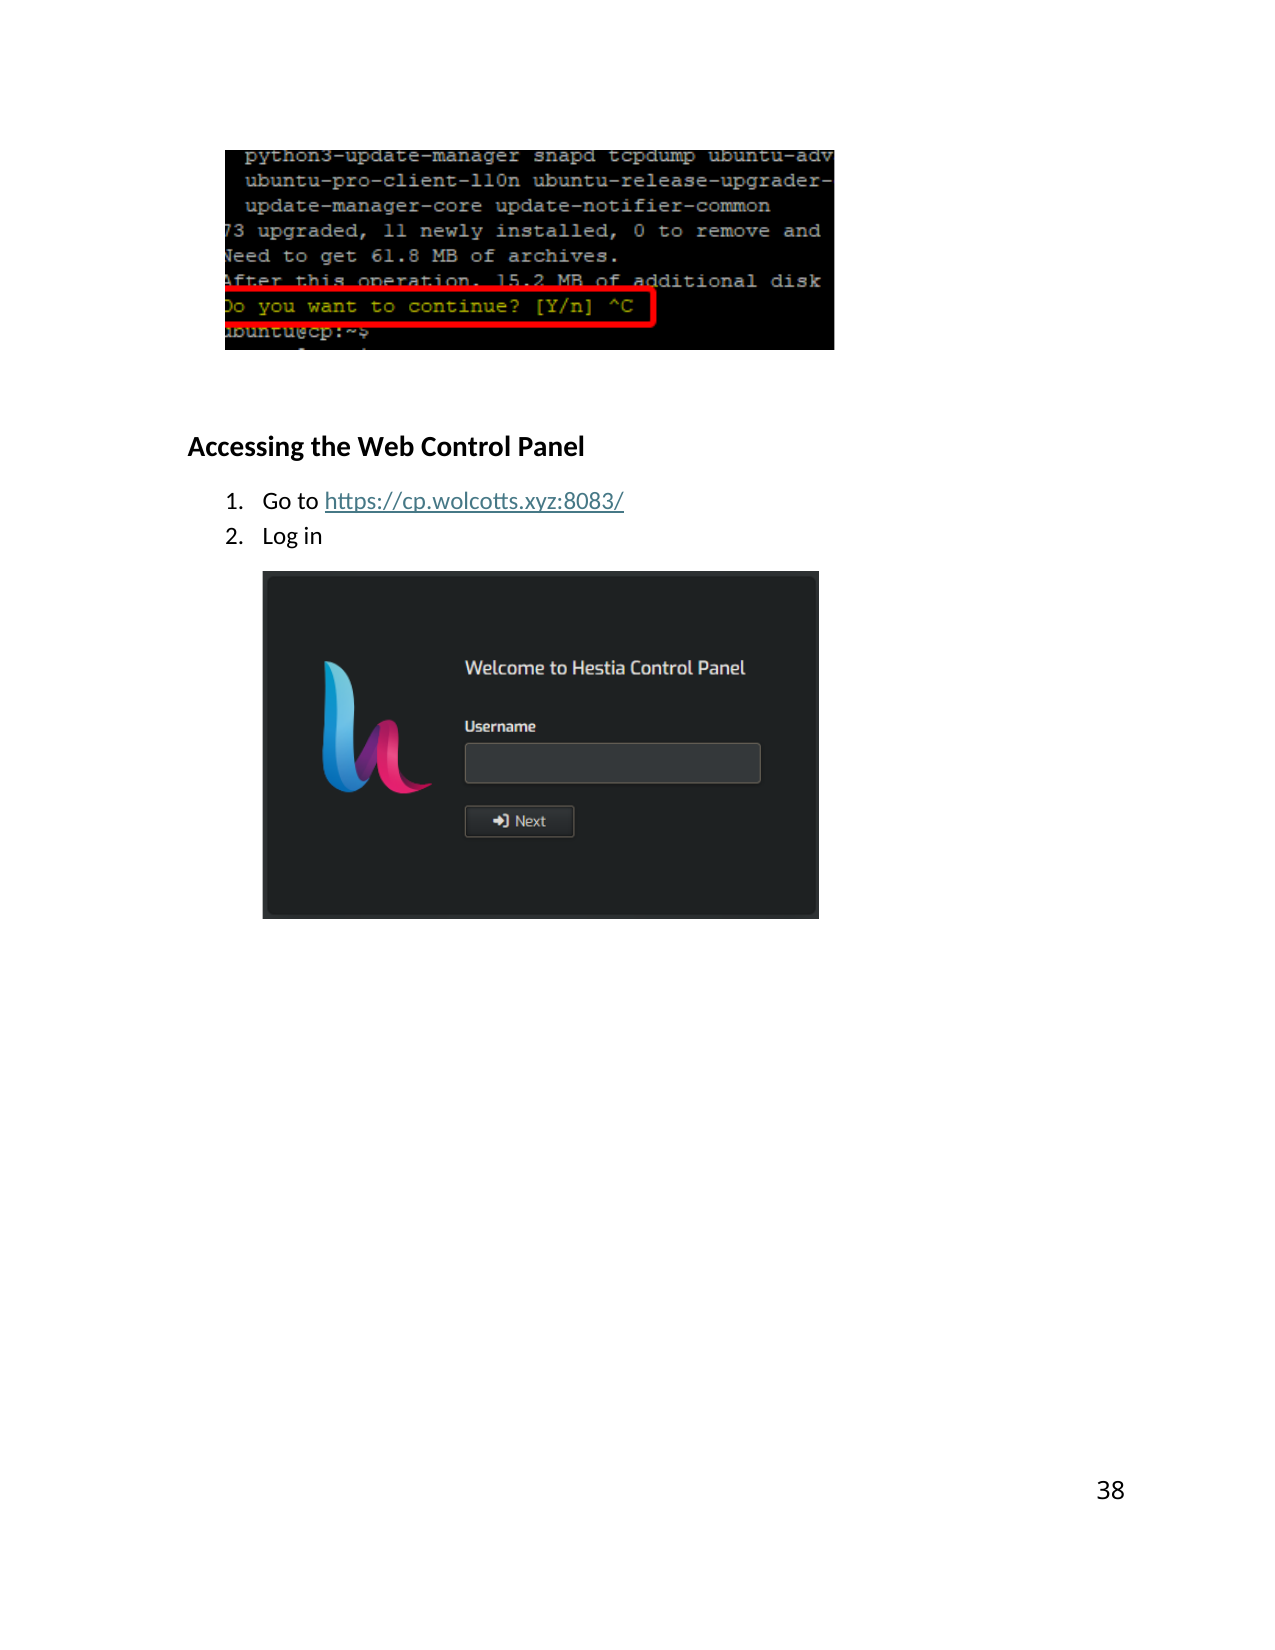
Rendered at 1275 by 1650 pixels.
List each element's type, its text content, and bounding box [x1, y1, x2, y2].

list Go to https://cp.wolcotts.xyz:8083/ [225, 485, 1125, 516]
list Log in [225, 520, 1125, 551]
text Accessing the Web Control Panel [187, 428, 1125, 463]
picture [225, 150, 835, 350]
picture [262, 571, 819, 919]
